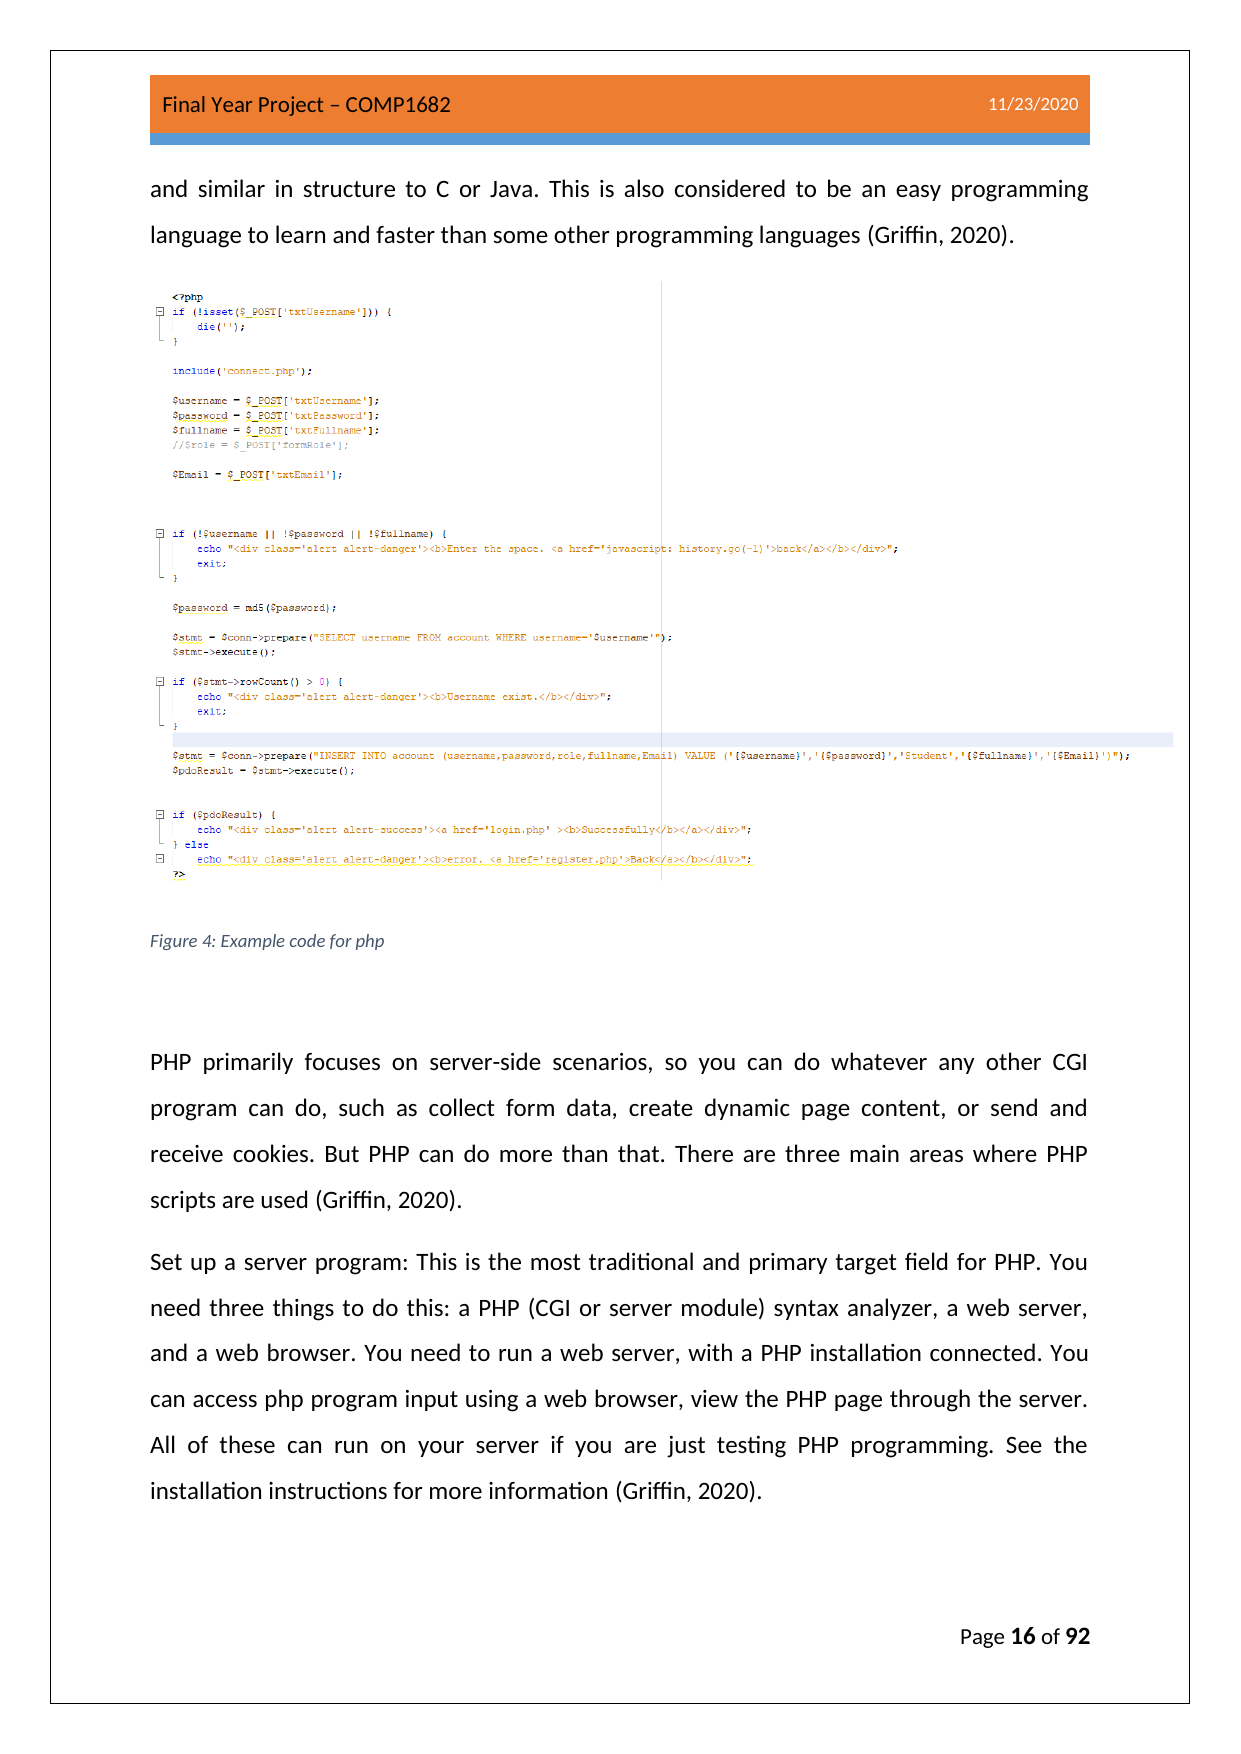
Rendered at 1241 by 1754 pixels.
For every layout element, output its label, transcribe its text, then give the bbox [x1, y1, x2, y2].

text Figure 4: Example code for php [150, 929, 1090, 952]
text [150, 173, 1090, 249]
text PHP primarily focuses on server-side scenarios, so you can do whatever any other CGI program can do, such as collect form data, create dynamic page content, or send and receive cookies. But PHP can do more than that. There are three main areas where PHP scripts are used . [150, 1047, 1090, 1214]
text Set up a server program: This is the most traditional and primary target field for PHP. You need three things to do this: a PHP (CGI or server module) syntax analyzer, a web server, and a web browser. You need to run a web server, with a PHP installation connected. You can access php program input using a web browser, view the PHP page through the server. All of these can run on your server if you are just testing PHP programming. See the installation instructions for more information . [150, 1246, 1090, 1505]
picture [150, 281, 1174, 899]
